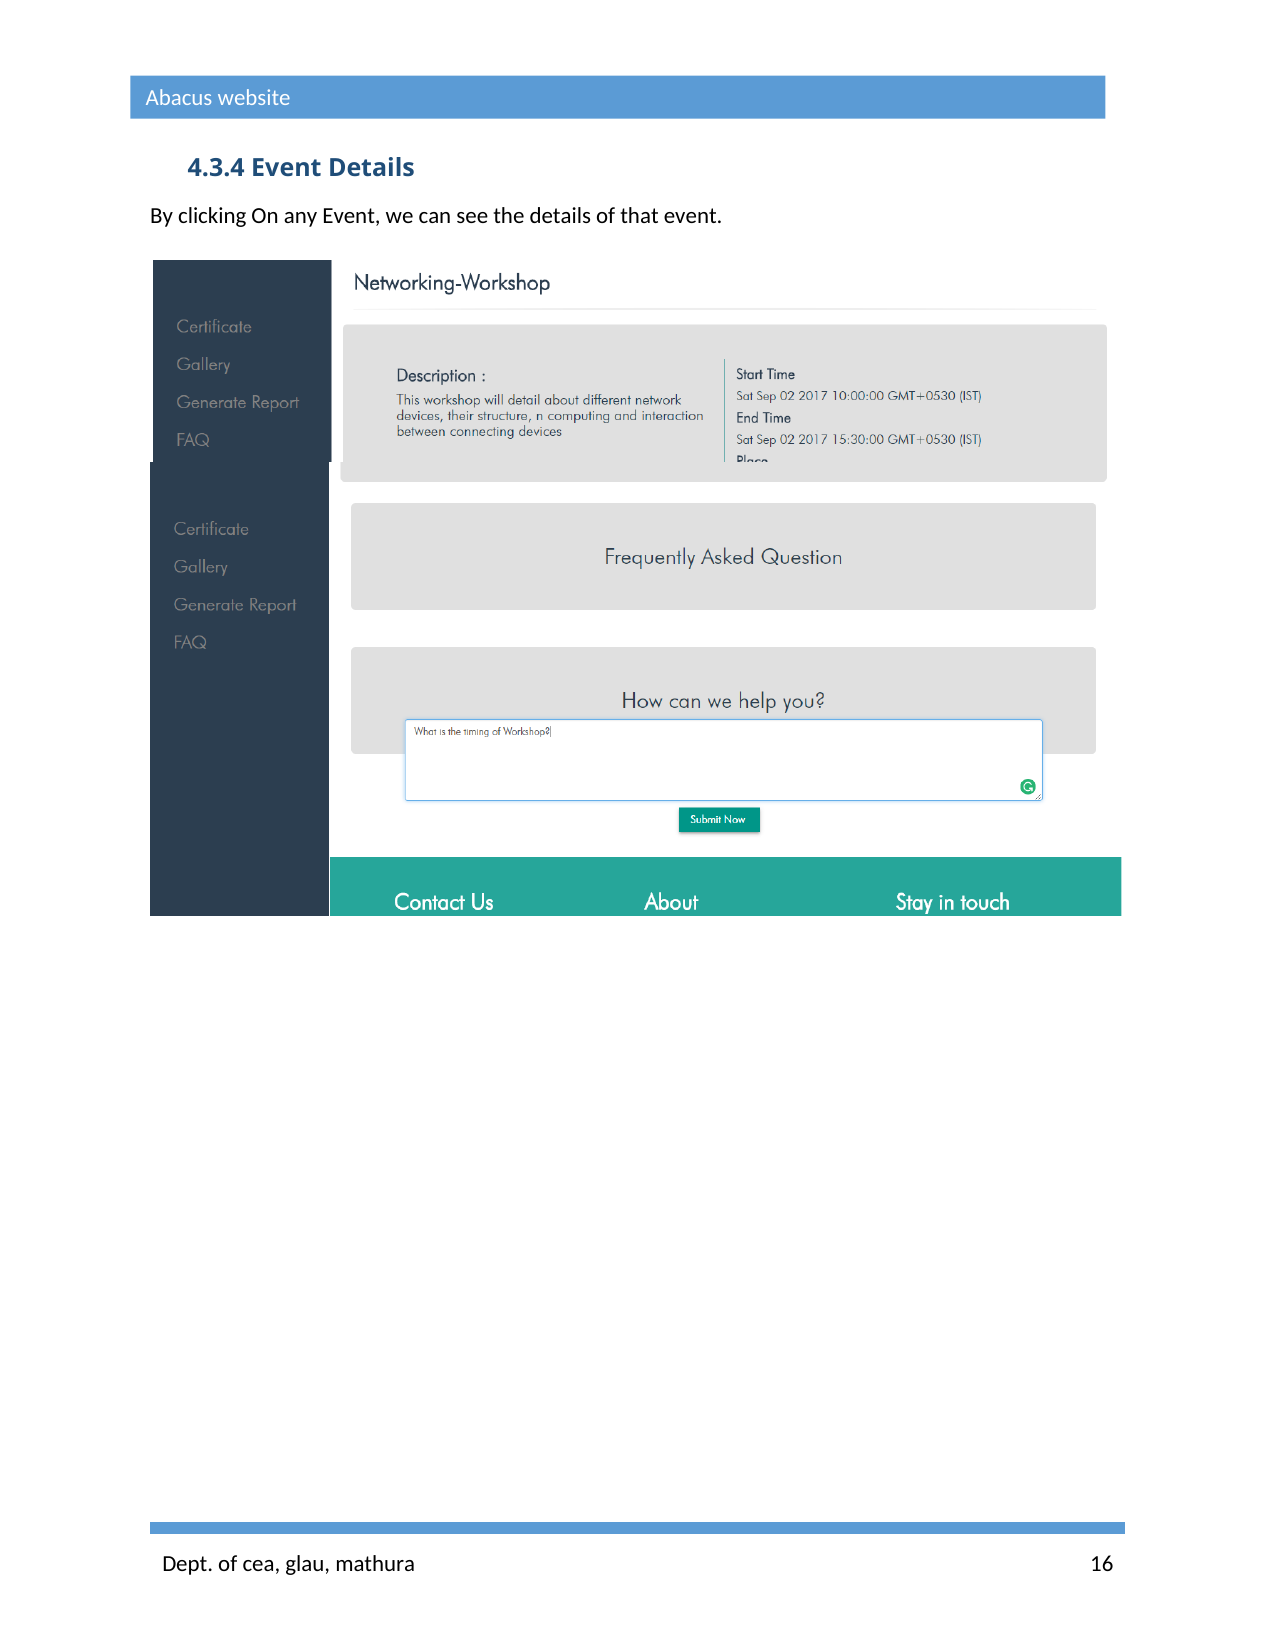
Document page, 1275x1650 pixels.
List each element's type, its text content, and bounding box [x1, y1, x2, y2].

text By clicking On any Event, we can see the details of that event. [150, 201, 1125, 229]
subtitle 4.3.4 Event Details [187, 150, 1125, 184]
picture [150, 260, 1122, 916]
